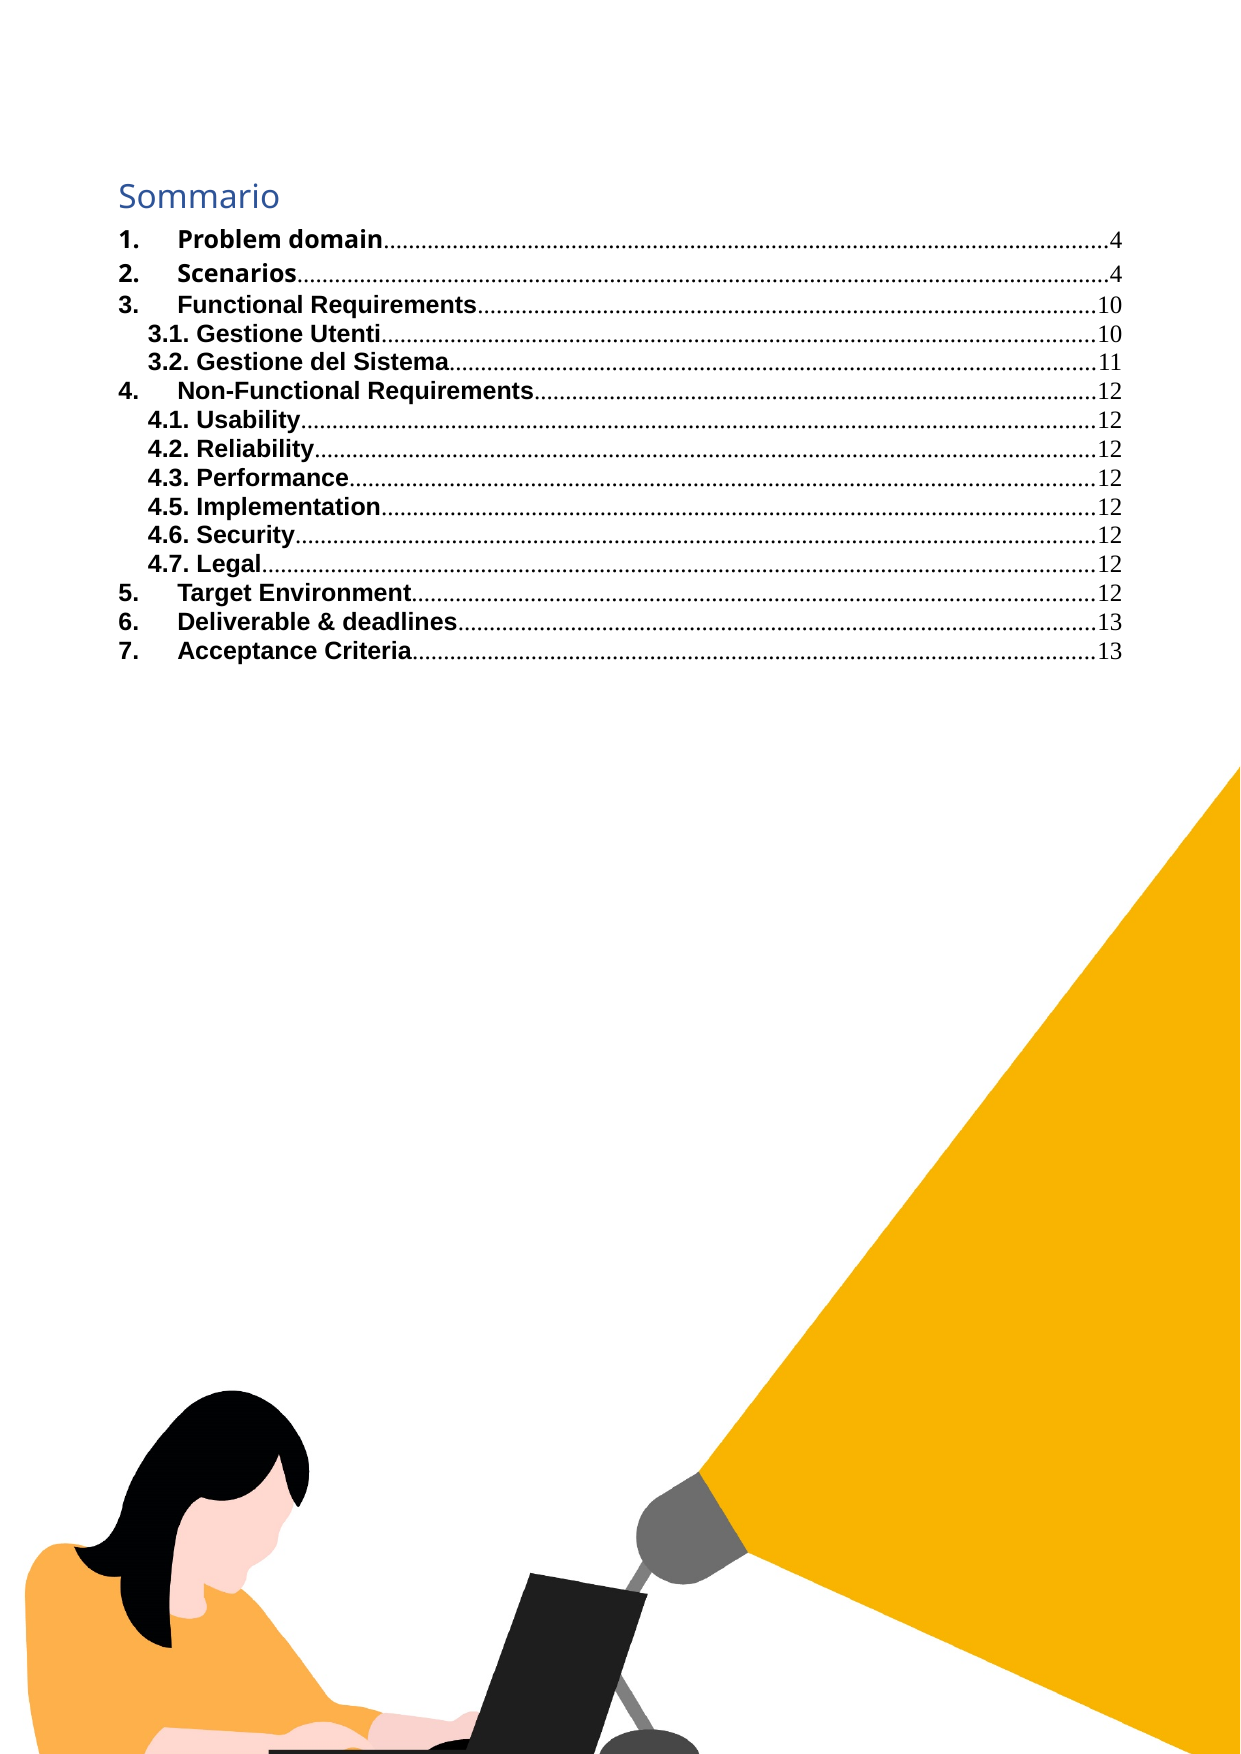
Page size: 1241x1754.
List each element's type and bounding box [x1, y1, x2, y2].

picture [0, 737, 1241, 1754]
